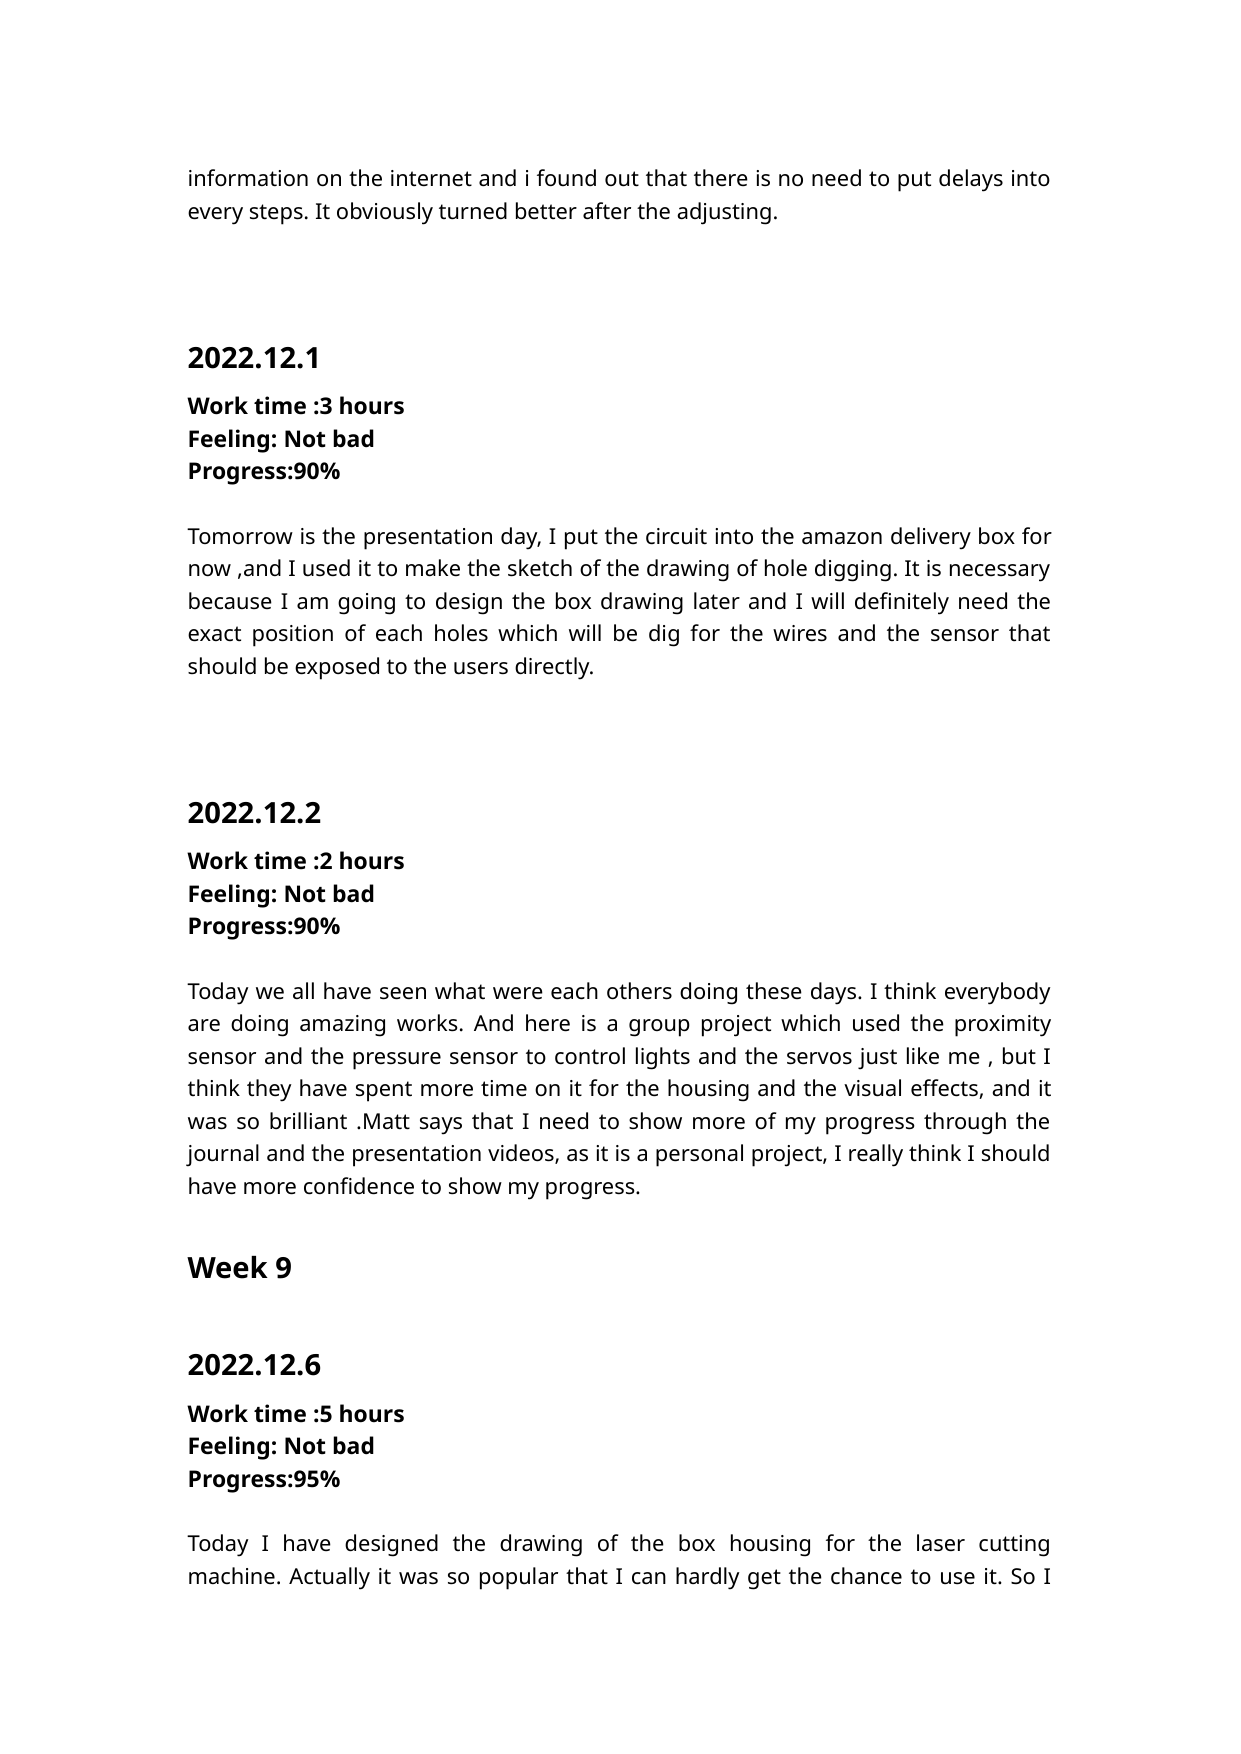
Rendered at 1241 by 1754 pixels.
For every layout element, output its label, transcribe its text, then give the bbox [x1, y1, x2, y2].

text 2022.12.1 [187, 324, 1053, 389]
text 2022.12.2 [187, 779, 1053, 844]
text Feeling: Not bad [187, 877, 1053, 909]
text Work time :5 hours [187, 1397, 1053, 1429]
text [187, 162, 1053, 227]
text Work time :2 hours [187, 844, 1053, 877]
text Progress:90% [187, 909, 1053, 942]
text Progress:90% [187, 454, 1053, 487]
text Week 9 [187, 1234, 1053, 1299]
text Feeling: Not bad [187, 1429, 1053, 1462]
text Tomorrow is the presentation day, I put the circuit into the amazon delivery box for now ,and I used it to make the sketch of the drawing of hole digging. It is necessary because I am going to design the box drawing later and I will definitely need the exact position of each holes which will be dig for the wires and the sensor that should be exposed to the users directly. [187, 519, 1053, 682]
text Work time :3 hours [187, 389, 1053, 422]
text Progress:95% [187, 1462, 1053, 1494]
text Today we all have seen what were each others doing these days. I think everybody are doing amazing works. And here is a group project which used the proximity sensor and the pressure sensor to control lights and the servos just like me , but I think they have spent more time on it for the housing and the visual effects, and it was so brilliant .Matt says that I need to show more of my progress through the journal and the presentation videos, as it is a personal project, I really think I should have more confidence to show my progress. [187, 974, 1053, 1202]
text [187, 1527, 1053, 1592]
text 2022.12.6 [187, 1332, 1053, 1397]
text Feeling: Not bad [187, 422, 1053, 454]
